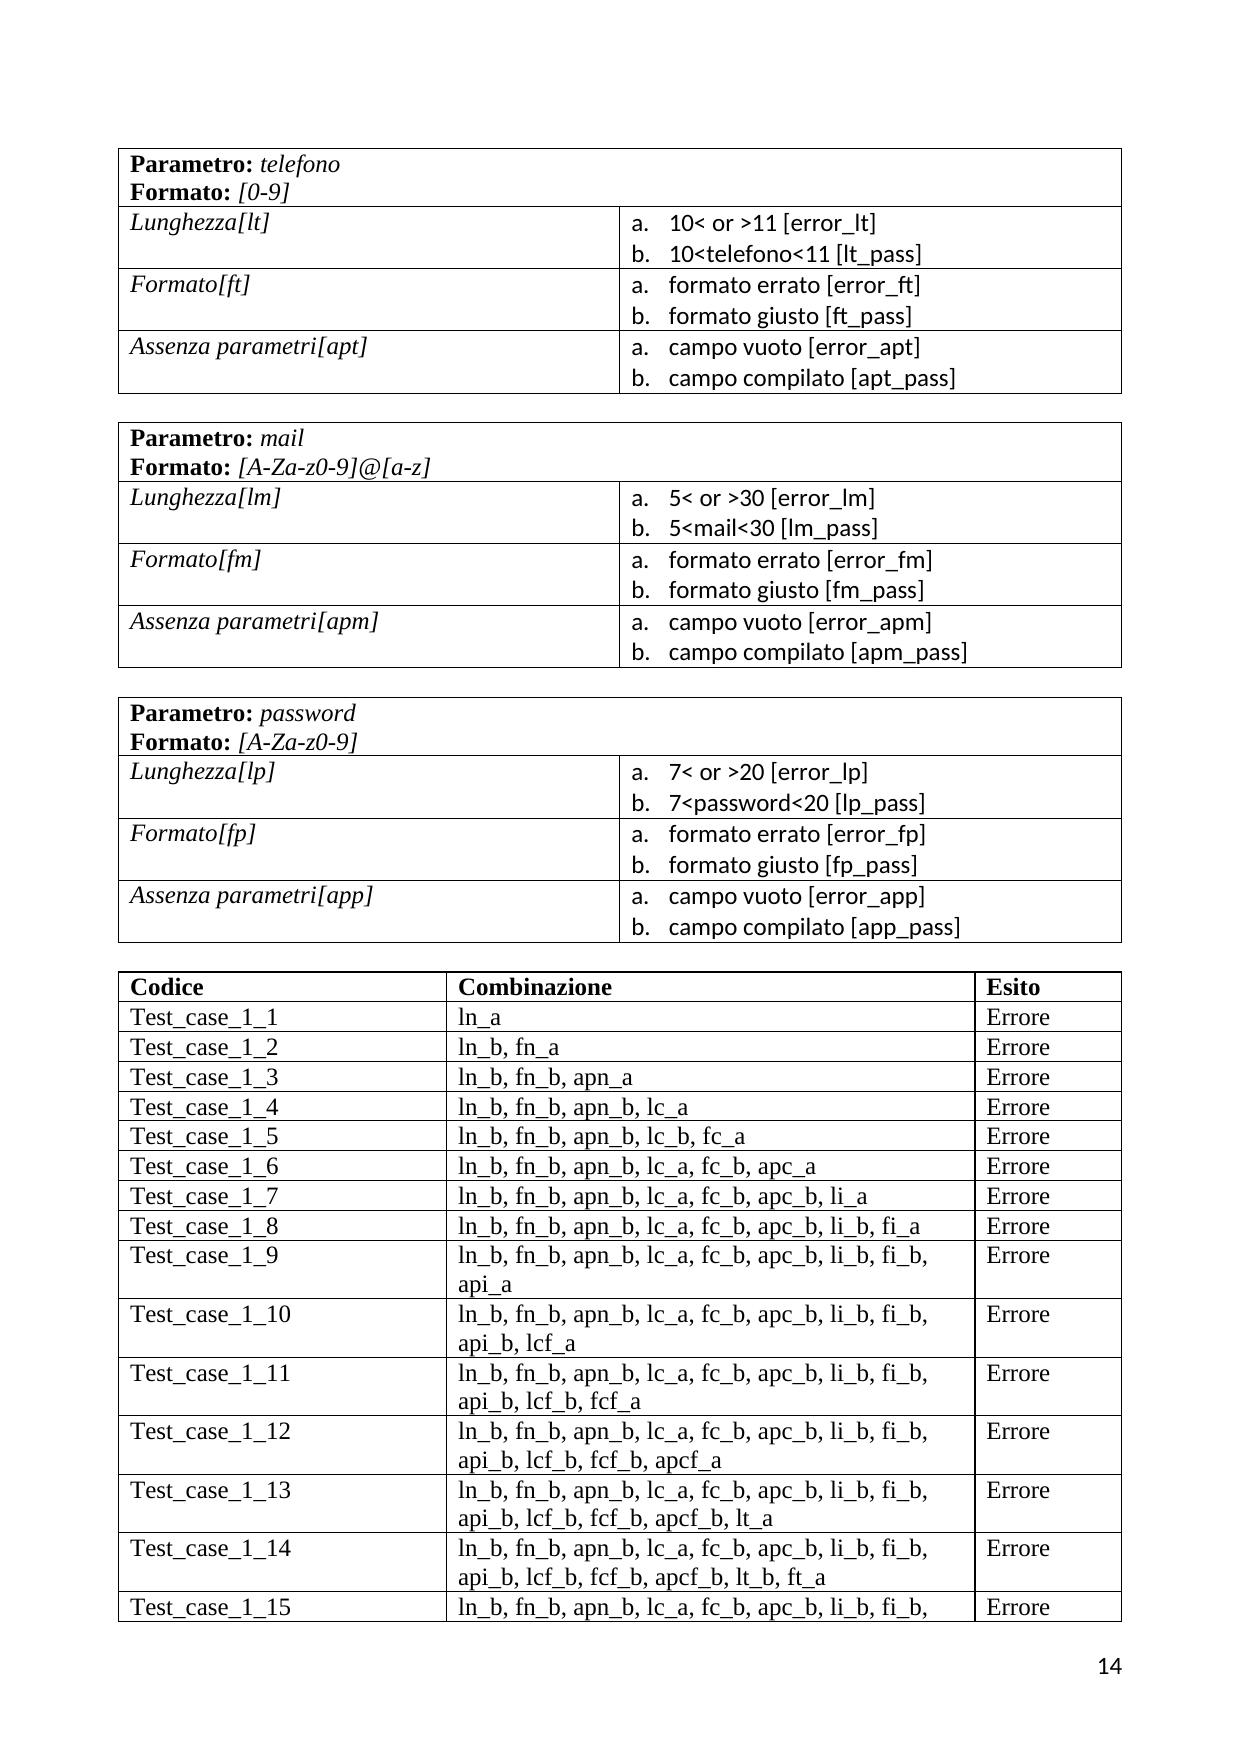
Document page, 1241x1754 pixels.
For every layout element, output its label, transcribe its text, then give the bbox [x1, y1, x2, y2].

table_cell Lunghezza[lt] [119, 207, 619, 268]
table_cell Errore [976, 1475, 1121, 1532]
table_header Esito [976, 973, 1121, 1001]
table_cell Test_case_1_2 [119, 1032, 446, 1061]
table_cell ln_b, fn_b, apn_b, lc_a, fc_b, apc_b, li_b, fi_b, api_b, lcf_b, fcf_b, apcf_a [447, 1416, 974, 1474]
table_cell ln_b, fn_b, apn_b, lc_b, fc_a [447, 1121, 974, 1150]
table_cell Test_case_1_3 [119, 1062, 446, 1091]
table_cell Test_case_1_8 [119, 1211, 446, 1239]
table_cell Lunghezza[lp] [119, 756, 619, 817]
table_cell Formato[ft] [119, 269, 619, 330]
table_cell Test_case_1_9 [119, 1241, 446, 1298]
table_cell Test_case_1_10 [119, 1299, 446, 1357]
table_cell Errore [976, 1592, 1121, 1621]
table_cell formato errato [error_ft] formato giusto [ft_pass] [620, 269, 1121, 330]
table_cell Assenza parametri[apt] [119, 331, 619, 392]
table_header Parametro: mail Formato: [A-Za-z0-9]@[a-z] [119, 423, 1121, 481]
table_cell Test_case_1_4 [119, 1092, 446, 1120]
table_cell Test_case_1_15 [119, 1592, 446, 1621]
table_header Parametro: password Formato: [A-Za-z0-9] [119, 698, 1121, 755]
table_cell Assenza parametri[app] [119, 881, 619, 942]
table_cell Test_case_1_11 [119, 1358, 446, 1415]
table_cell campo vuoto [error_app] campo compilato [app_pass] [620, 881, 1121, 942]
table_cell Formato[fp] [119, 819, 619, 879]
table_cell formato errato [error_fp] formato giusto [fp_pass] [620, 819, 1121, 879]
table_cell Errore [976, 1211, 1121, 1239]
table_cell ln_b, fn_b, apn_b, lc_a, fc_b, apc_b, li_b, fi_b, api_b, lcf_a [447, 1299, 974, 1357]
table_header Parametro: telefono Formato: [0-9] [119, 149, 1121, 206]
table_cell Errore [976, 1121, 1121, 1150]
table_cell 10< or >11 [error_lt] 10<telefono<11 [lt_pass] [620, 207, 1121, 268]
table_cell Test_case_1_1 [119, 1002, 446, 1031]
table_cell Errore [976, 1092, 1121, 1120]
table_cell Test_case_1_7 [119, 1181, 446, 1210]
table_cell Test_case_1_12 [119, 1416, 446, 1474]
table_cell Errore [976, 1002, 1121, 1031]
table_cell Errore [976, 1062, 1121, 1091]
table_cell Errore [976, 1533, 1121, 1591]
table_cell ln_b, fn_b, apn_b, lc_a [447, 1092, 974, 1120]
table_cell Errore [976, 1416, 1121, 1474]
table_cell Errore [976, 1151, 1121, 1180]
table_header Codice [119, 973, 446, 1001]
table_cell ln_b, fn_b, apn_b, lc_a, fc_b, apc_b, li_b, fi_b, api_b, lcf_b, fcf_b, apcf_b, lt_b, ft_a [447, 1533, 974, 1591]
table_cell Errore [976, 1299, 1121, 1357]
table_cell Errore [976, 1358, 1121, 1415]
table_cell Formato[fm] [119, 544, 619, 605]
table_cell ln_a [447, 1002, 974, 1031]
table_cell Assenza parametri[apm] [119, 606, 619, 667]
table_cell ln_b, fn_b, apn_b, lc_a, fc_b, apc_b, li_a [447, 1181, 974, 1210]
table_cell ln_b, fn_b, apn_b, lc_a, fc_b, apc_b, li_b, fi_b, api_a [447, 1241, 974, 1298]
table_cell campo vuoto [error_apm] campo compilato [apm_pass] [620, 606, 1121, 667]
table_cell ln_b, fn_b, apn_a [447, 1062, 974, 1091]
table_cell ln_b, fn_b, apn_b, lc_a, fc_b, apc_b, li_b, fi_a [447, 1211, 974, 1239]
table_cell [447, 1592, 974, 1621]
table_cell Test_case_1_13 [119, 1475, 446, 1532]
table_cell Errore [976, 1241, 1121, 1298]
table_cell Errore [976, 1032, 1121, 1061]
table_cell Errore [976, 1181, 1121, 1210]
table_cell ln_b, fn_b, apn_b, lc_a, fc_b, apc_a [447, 1151, 974, 1180]
table_cell campo vuoto [error_apt] campo compilato [apt_pass] [620, 331, 1121, 392]
table_cell Lunghezza[lm] [119, 482, 619, 543]
table_cell Test_case_1_14 [119, 1533, 446, 1591]
table_cell formato errato [error_fm] formato giusto [fm_pass] [620, 544, 1121, 605]
table_cell 7< or >20 [error_lp] 7<password<20 [lp_pass] [620, 756, 1121, 817]
table_cell ln_b, fn_a [447, 1032, 974, 1061]
table_cell Test_case_1_5 [119, 1121, 446, 1150]
table_cell ln_b, fn_b, apn_b, lc_a, fc_b, apc_b, li_b, fi_b, api_b, lcf_b, fcf_a [447, 1358, 974, 1415]
table_cell 5< or >30 [error_lm] 5<mail<30 [lm_pass] [620, 482, 1121, 543]
table_cell ln_b, fn_b, apn_b, lc_a, fc_b, apc_b, li_b, fi_b, api_b, lcf_b, fcf_b, apcf_b, lt_a [447, 1475, 974, 1532]
table_cell Test_case_1_6 [119, 1151, 446, 1180]
table_header Combinazione [447, 973, 974, 1001]
